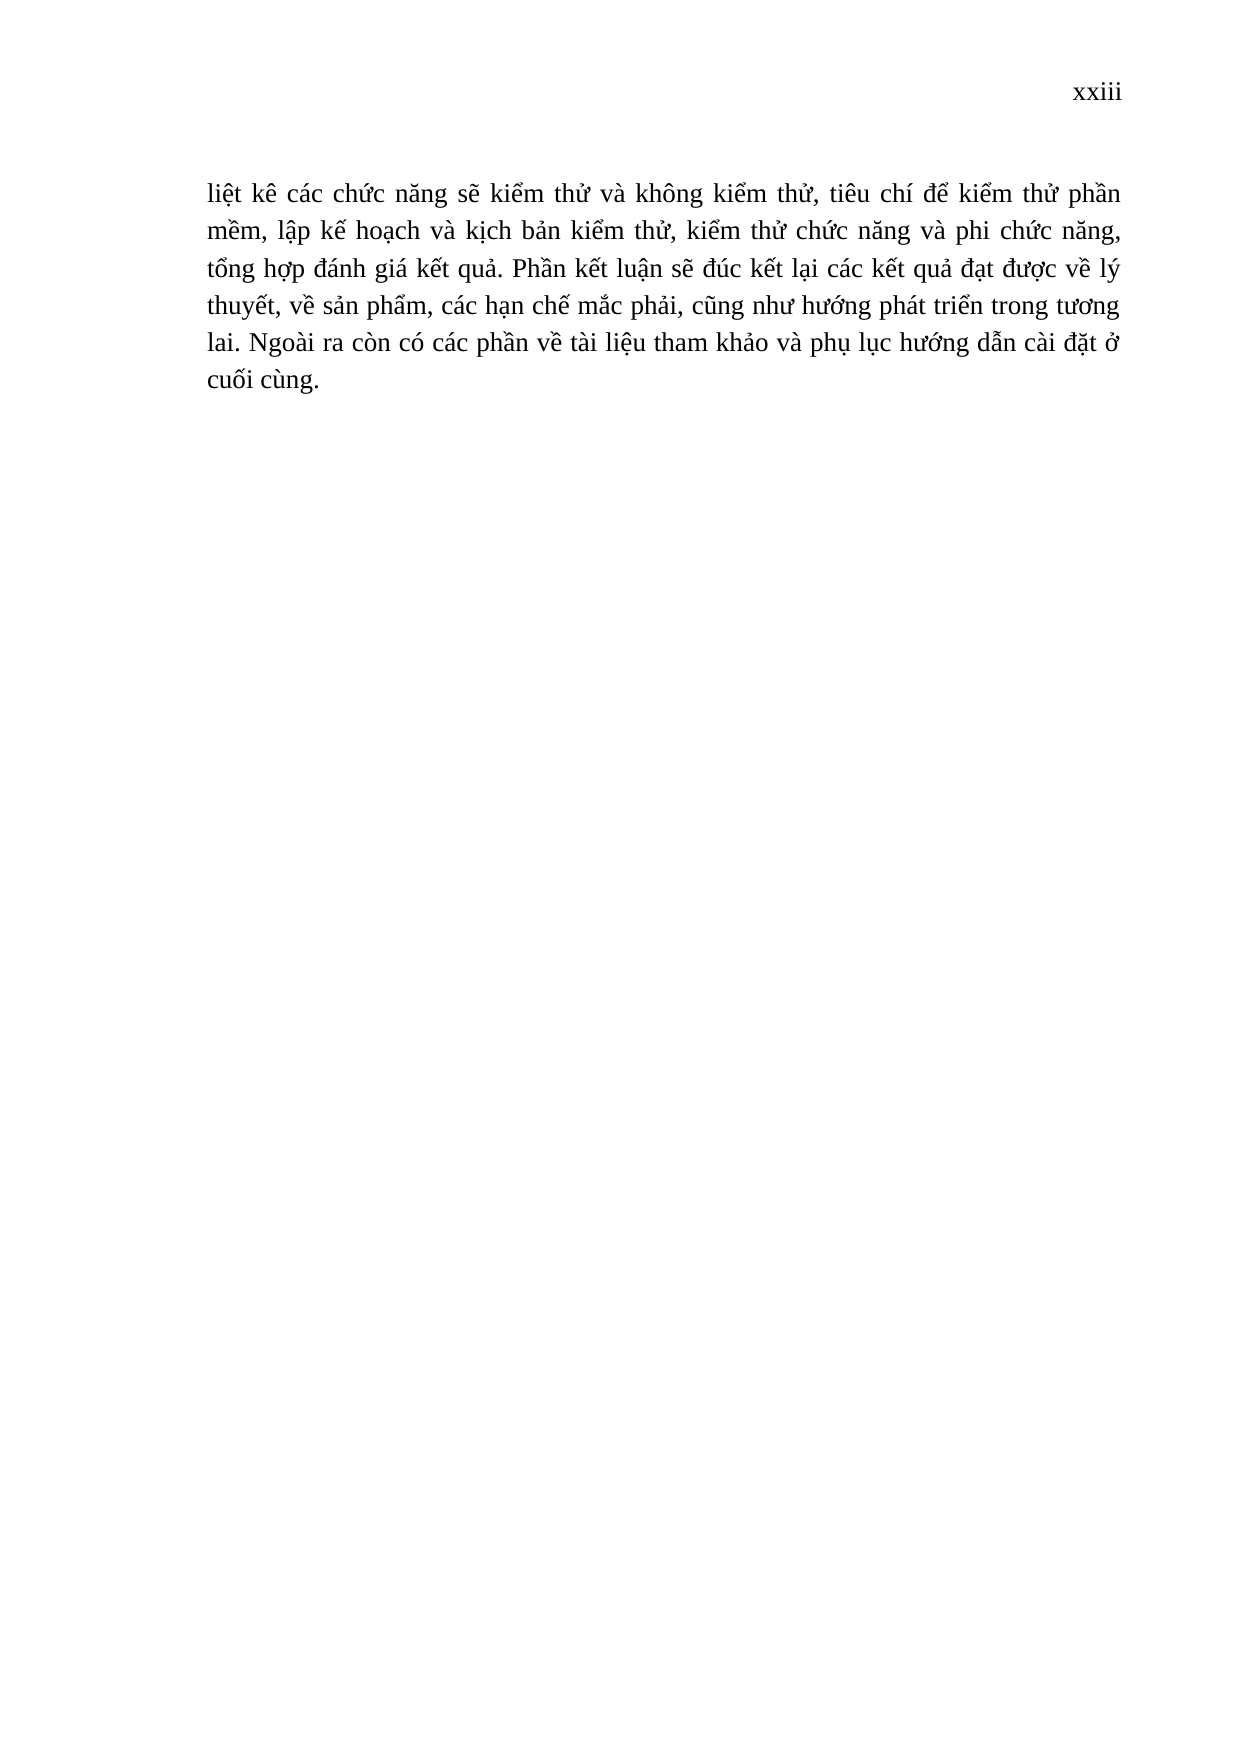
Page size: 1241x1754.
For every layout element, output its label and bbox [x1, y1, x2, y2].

text [207, 177, 1122, 395]
